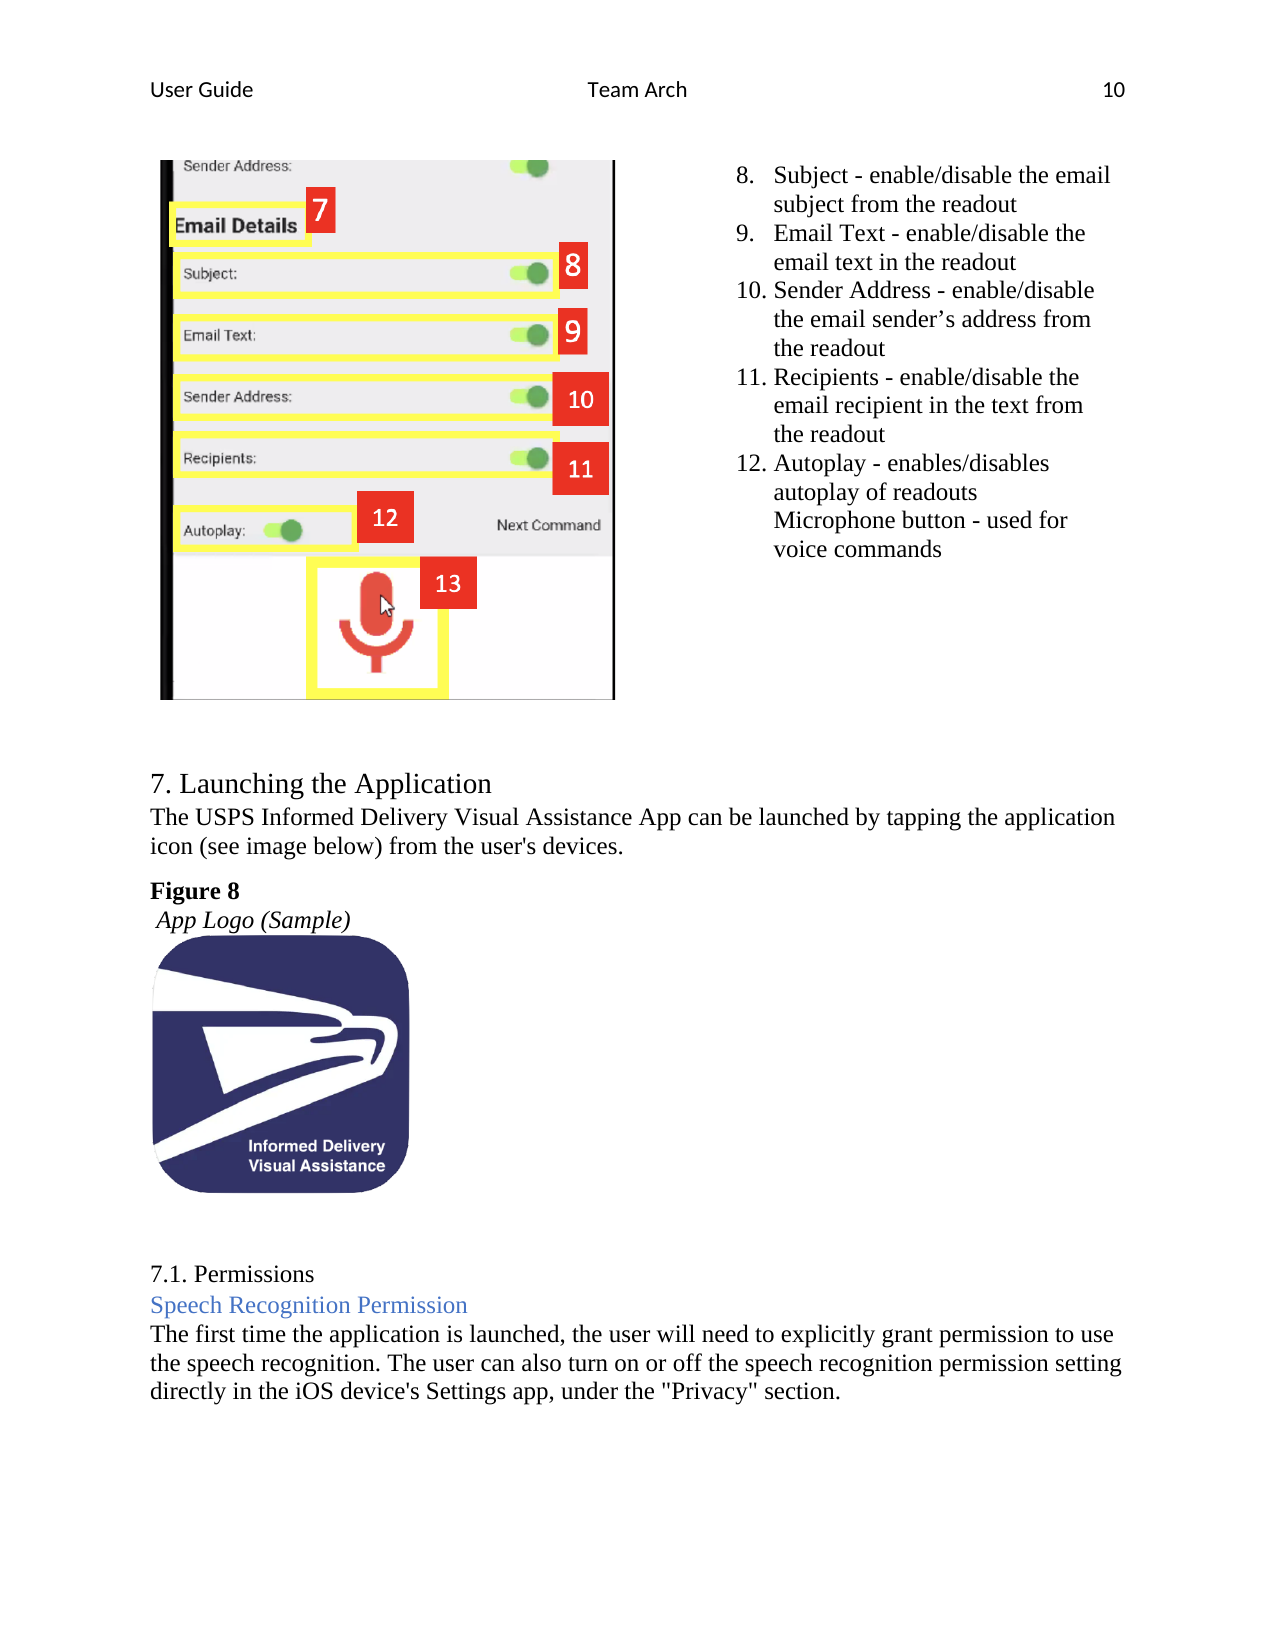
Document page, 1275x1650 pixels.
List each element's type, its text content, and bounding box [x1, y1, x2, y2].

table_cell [688, 150, 1125, 710]
text Figure 8 [150, 876, 1125, 905]
picture [160, 160, 615, 700]
text The USPS Informed Delivery Visual Assistance App can be launched by tapping the application icon (see image below) from the user's devices. [150, 802, 1125, 859]
subtitle 7.1. Permissions [150, 1259, 1125, 1288]
text Speech Recognition Permission [150, 1290, 1125, 1319]
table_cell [150, 150, 688, 710]
text App Logo (Sample) [150, 905, 1125, 934]
subtitle 7. Launching the Application [150, 766, 1125, 799]
text The first time the application is launched, the user will need to explicitly grant permission to use the speech recognition. The user can also turn on or off the speech recognition permission setting directly in the iOS device's Settings app, under the "Privacy" section. [150, 1319, 1125, 1405]
picture [150, 933, 411, 1195]
